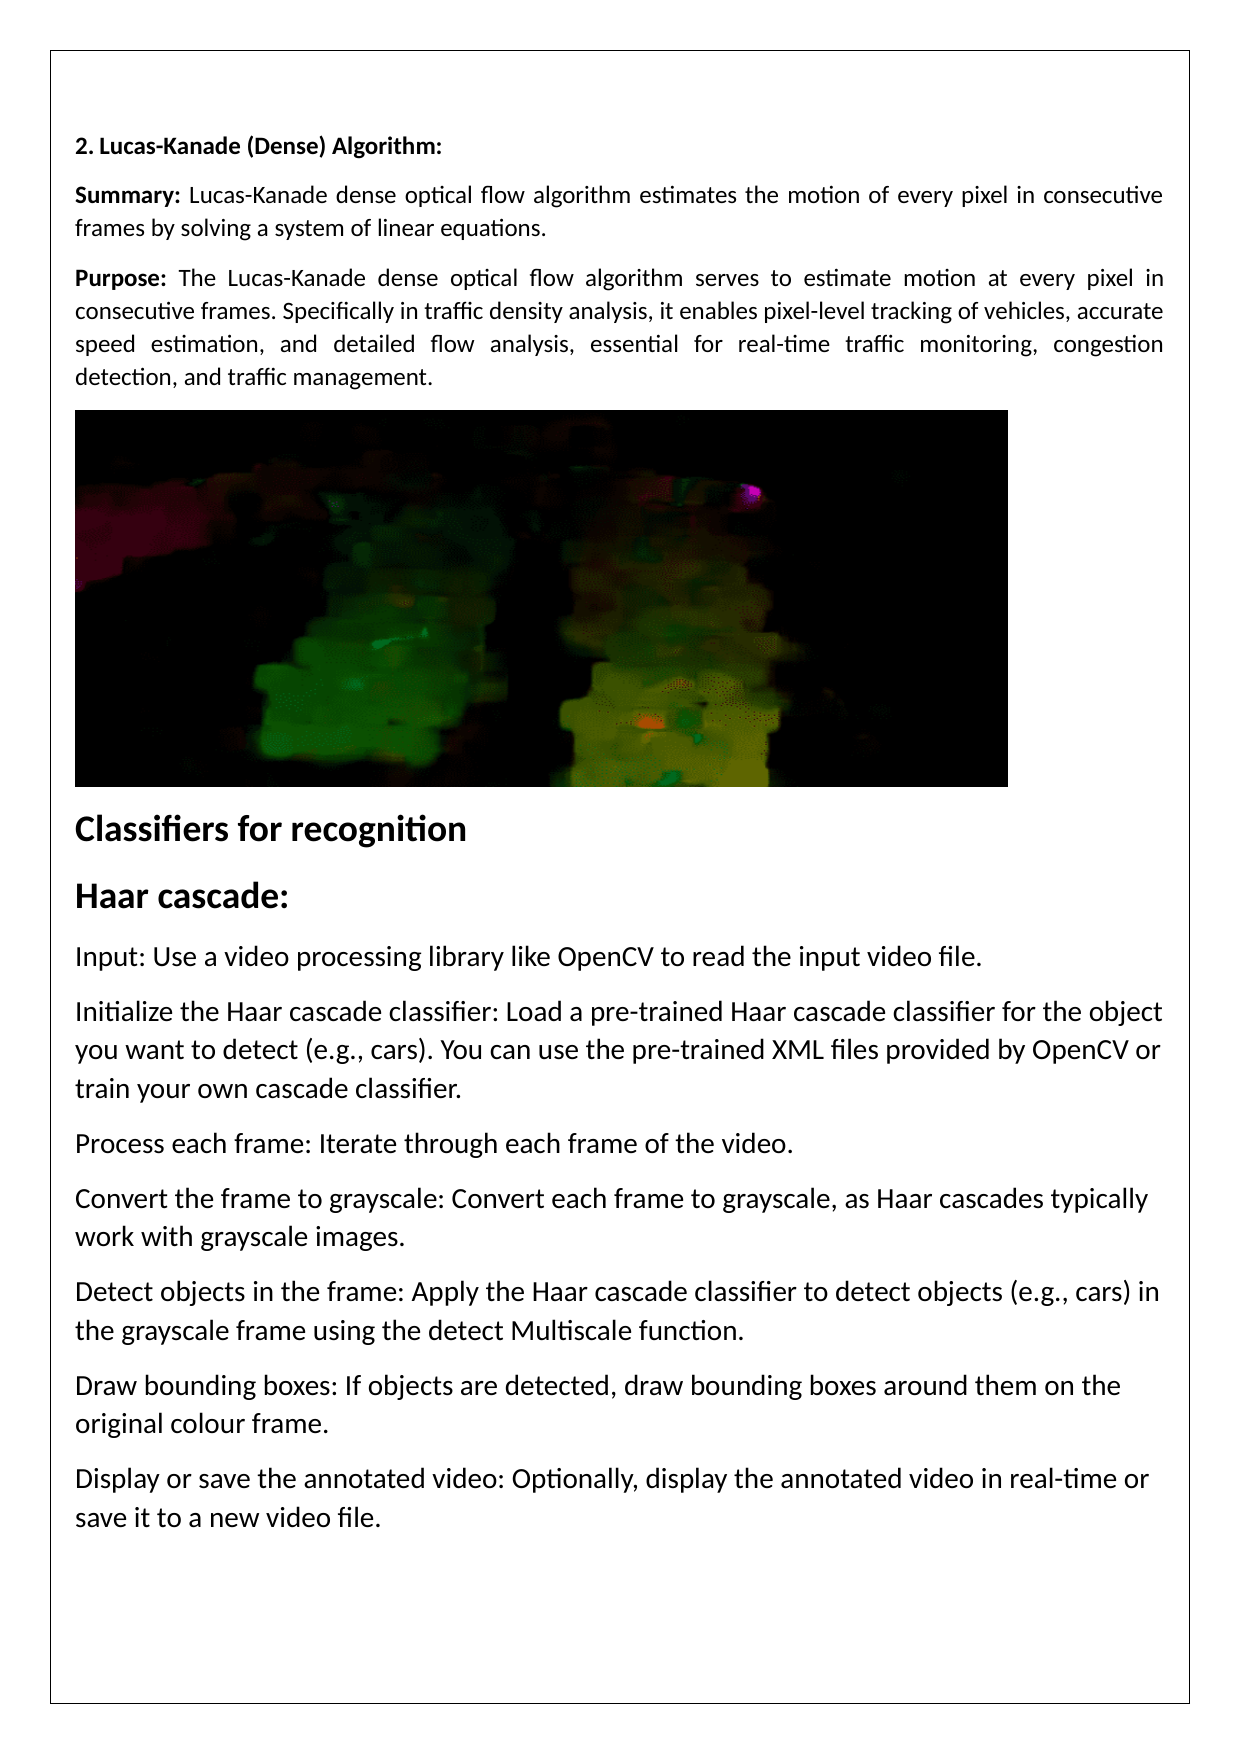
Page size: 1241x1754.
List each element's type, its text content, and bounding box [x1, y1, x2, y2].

text Haar cascade: [75, 872, 1165, 917]
picture [75, 410, 1008, 787]
text Initialize the Haar cascade classifier: Load a pre-trained Haar cascade classifier for the object you want to detect (e.g., cars). You can use the pre-trained XML files provided by OpenCV or train your own cascade classifier. [75, 993, 1165, 1105]
text Input: Use a video processing library like OpenCV to read the input video file. [75, 938, 1165, 973]
text Purpose: The Lucas-Kanade dense optical flow algorithm serves to estimate motion at every pixel in consecutive frames. Specifically in traffic density analysis, it enables pixel-level tracking of vehicles, accurate speed estimation, and detailed flow analysis, essential for real-time traffic monitoring, congestion detection, and traffic management. [75, 262, 1165, 391]
text Convert the frame to grayscale: Convert each frame to grayscale, as Haar cascades typically work with grayscale images. [75, 1180, 1165, 1254]
text 2. Lucas-Kanade (Dense) Algorithm: [75, 130, 1165, 161]
text Display or save the annotated video: Optionally, display the annotated video in real-time or save it to a new video file. [75, 1461, 1165, 1534]
text Summary: Lucas-Kanade dense optical flow algorithm estimates the motion of every pixel in consecutive frames by solving a system of linear equations. [75, 180, 1165, 243]
text Process each frame: Iterate through each frame of the video. [75, 1125, 1165, 1160]
text Detect objects in the frame: Apply the Haar cascade classifier to detect objects (e.g., cars) in the grayscale frame using the detect Multiscale function. [75, 1273, 1165, 1347]
text Classifiers for recognition [75, 805, 1165, 851]
text Draw bounding boxes: If objects are detected, draw bounding boxes around them on the original colour frame. [75, 1367, 1165, 1441]
